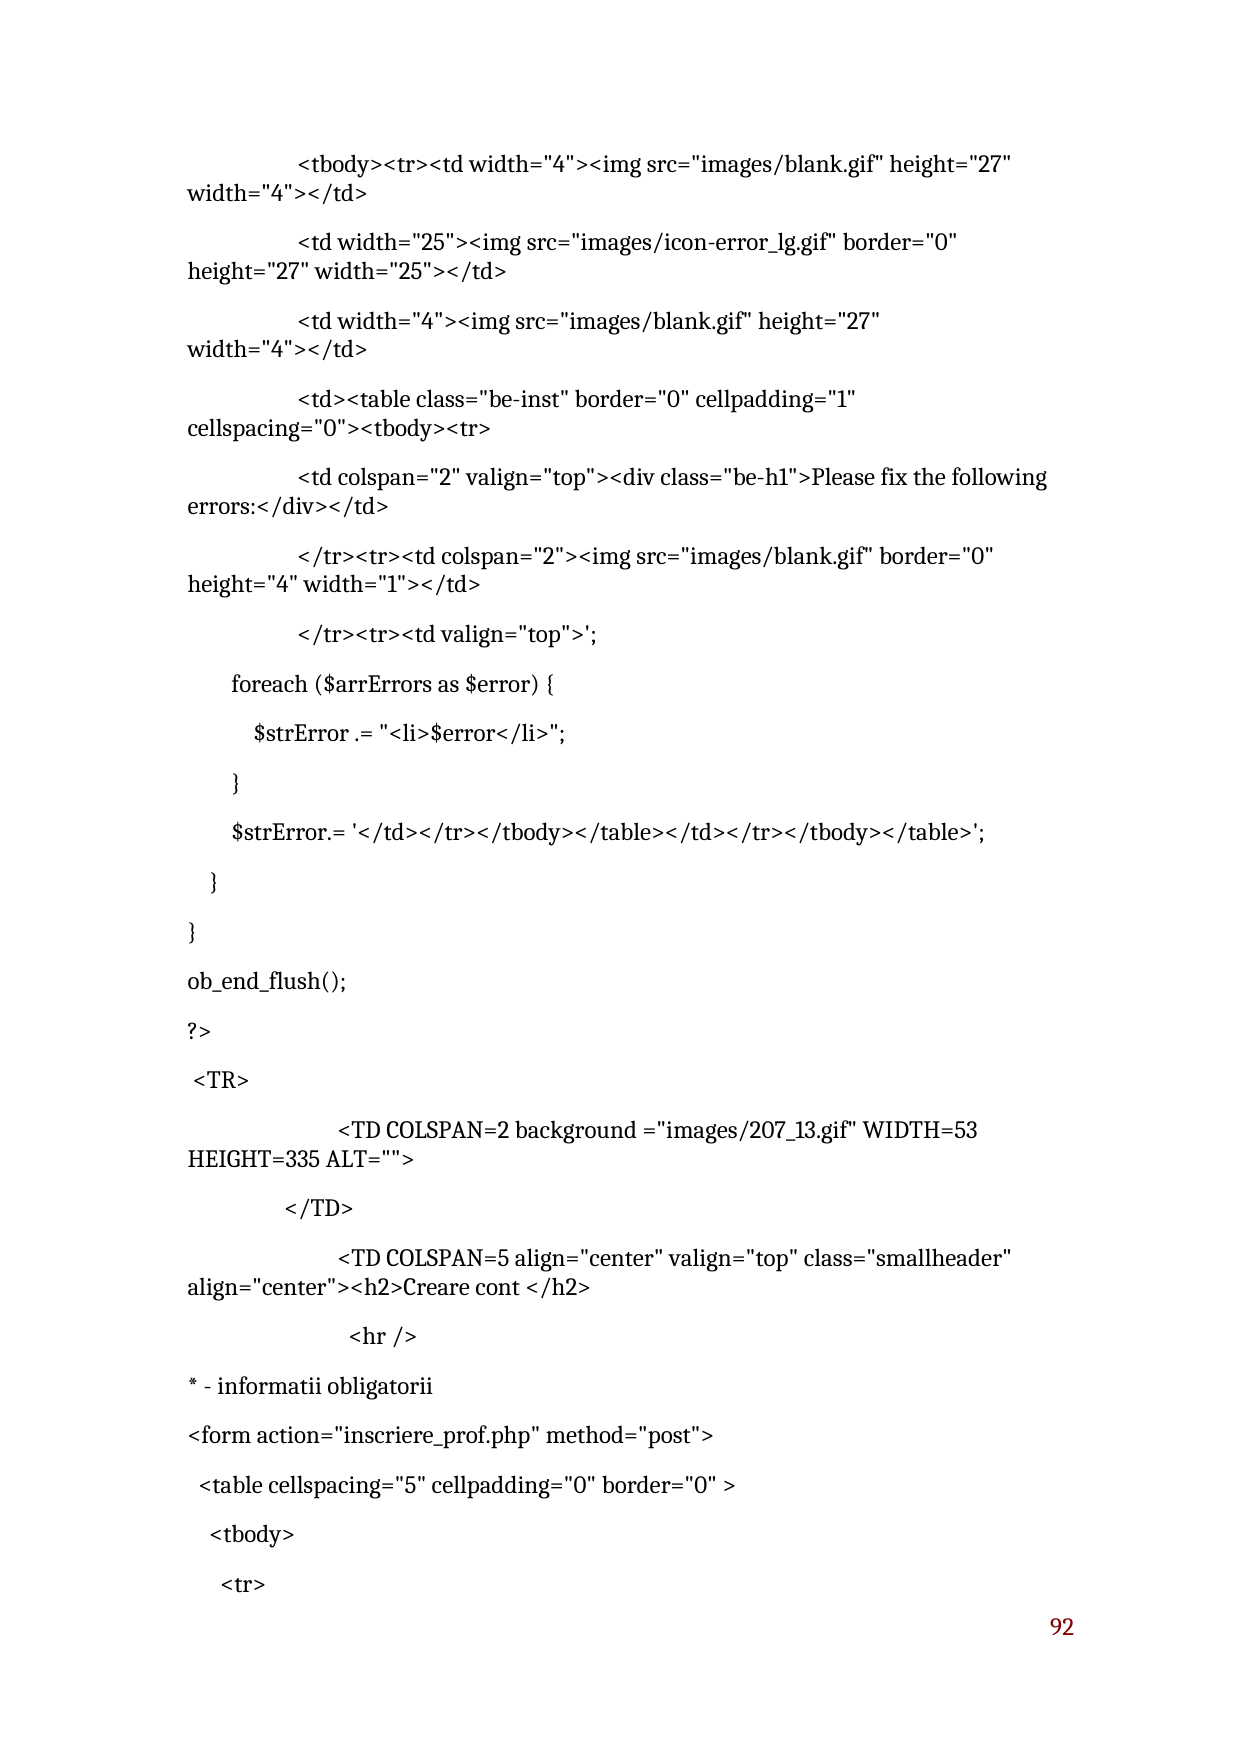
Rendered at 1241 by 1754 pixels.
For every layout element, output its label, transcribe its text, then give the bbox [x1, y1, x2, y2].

text <TD COLSPAN=5 align="center" valign="top" class="smallheader" align="center"><h2>Creare cont </h2> [187, 1244, 1053, 1301]
text </TD> [187, 1194, 1053, 1223]
text <tbody><tr><td width="4"><img src="images/blank.gif" height="27" width="4"></td> [187, 150, 1053, 207]
text <td width="4"><img src="images/blank.gif" height="27" width="4"></td> [187, 307, 1053, 364]
text <tr> [187, 1570, 1053, 1599]
text ob_end_flush(); [187, 967, 1053, 996]
text </tr><tr><td colspan="2"><img src="images/blank.gif" border="0" height="4" width="1"></td> [187, 542, 1053, 599]
text <td colspan="2" valign="top"><div class="be-h1">Please fix the following errors:</div></td> [187, 463, 1053, 521]
text <tbody> [187, 1520, 1053, 1549]
text foreach ($arrErrors as $error) { [187, 669, 1053, 698]
text } [187, 769, 1053, 797]
text } [187, 868, 1053, 897]
text <hr /> [187, 1322, 1053, 1351]
text * - informatii obligatorii [187, 1372, 1053, 1400]
text <TR> [187, 1066, 1053, 1095]
text <table cellspacing="5" cellpadding="0" border="0" > [187, 1471, 1053, 1499]
text </tr><tr><td valign="top">'; [187, 620, 1053, 649]
text <form action="inscriere_prof.php" method="post"> [187, 1421, 1053, 1450]
text } [187, 917, 1053, 946]
text <td width="25"><img src="images/icon-error_lg.gif" border="0" height="27" width="25"></td> [187, 228, 1053, 286]
text <TD COLSPAN=2 background ="images/207_13.gif" WIDTH=53 HEIGHT=335 ALT=""> [187, 1116, 1053, 1173]
text $strError .= "<li>$error</li>"; [187, 719, 1053, 748]
text ?> [187, 1017, 1053, 1045]
text $strError.= '</td></tr></tbody></table></td></tr></tbody></table>'; [187, 818, 1053, 847]
text <td><table class="be-inst" border="0" cellpadding="1" cellspacing="0"><tbody><tr> [187, 385, 1053, 442]
